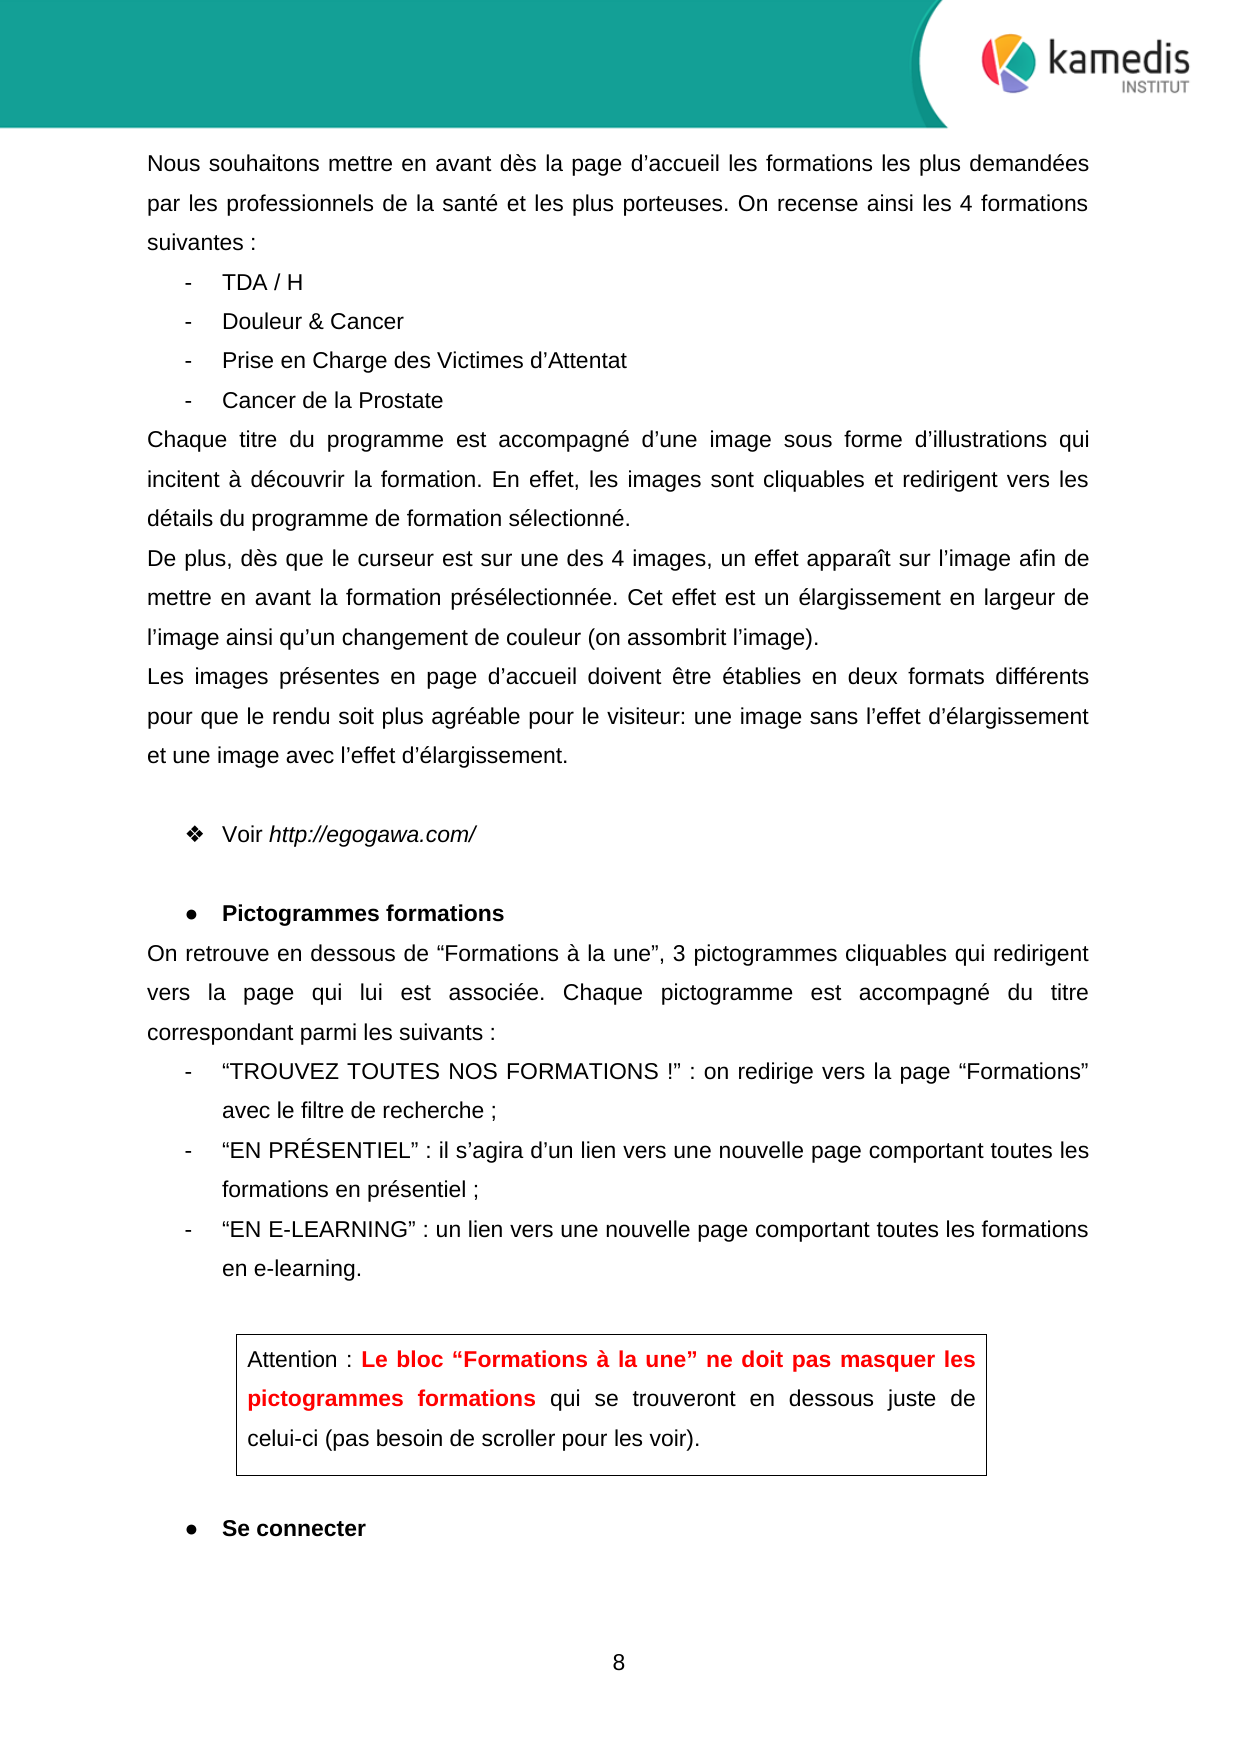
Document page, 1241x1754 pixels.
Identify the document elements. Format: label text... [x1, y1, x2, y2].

list Voir http://egogawa.com/ [184, 821, 1090, 847]
text De plus, dès que le curseur est sur une des 4 images, un effet apparaît sur l’image afin de mettre en avant la formation présélectionnée. Cet effet est un élargissement en largeur de l’image ainsi qu’un changement de couleur (on assombrit l’image). [147, 545, 1090, 650]
text Chaque titre du programme est accompagné d’une image sous forme d’illustrations qui incitent à découvrir la formation. En effet, les images sont cliquables et redirigent vers les détails du programme de formation sélectionné. [147, 426, 1090, 532]
table_header Attention : Le bloc “Formations à la une” ne doit pas masquer les pictogrammes formations qui se trouveront en dessous juste de celui-ci (pas besoin de scroller pour les voir). [237, 1335, 986, 1475]
list Prise en Charge des Victimes d’Attentat [184, 347, 1090, 374]
list “EN E-LEARNING” : un lien vers une nouvelle page comportant toutes les formations en e-learning. [184, 1216, 1090, 1282]
list Douleur & Cancer [184, 308, 1090, 334]
list Se connecter [184, 1515, 1090, 1542]
list “EN PRÉSENTIEL” : il s’agira d’un lien vers une nouvelle page comportant toutes les formations en présentiel ; [184, 1137, 1090, 1203]
text Nous souhaitons mettre en avant dès la page d’accueil les formations les plus demandées par les professionnels de la santé et les plus porteuses. On recense ainsi les 4 formations suivantes : [147, 150, 1090, 255]
list Pictogrammes formations [184, 900, 1090, 926]
list TDA / H [184, 268, 1090, 295]
list “TROUVEZ TOUTES NOS FORMATIONS !” : on redirige vers la page “Formations” avec le filtre de recherche ; [184, 1058, 1090, 1124]
text Les images présentes en page d’accueil doivent être établies en deux formats différents pour que le rendu soit plus agréable pour le visiteur: une image sans l’effet d’élargissement et une image avec l’effet d’élargissement. [147, 663, 1090, 768]
list Cancer de la Prostate [184, 387, 1090, 413]
picture [0, 0, 1241, 134]
text On retrouve en dessous de “Formations à la une”, 3 pictogrammes cliquables qui redirigent vers la page qui lui est associée. Chaque pictogramme est accompagné du titre correspondant parmi les suivants : [147, 939, 1090, 1045]
